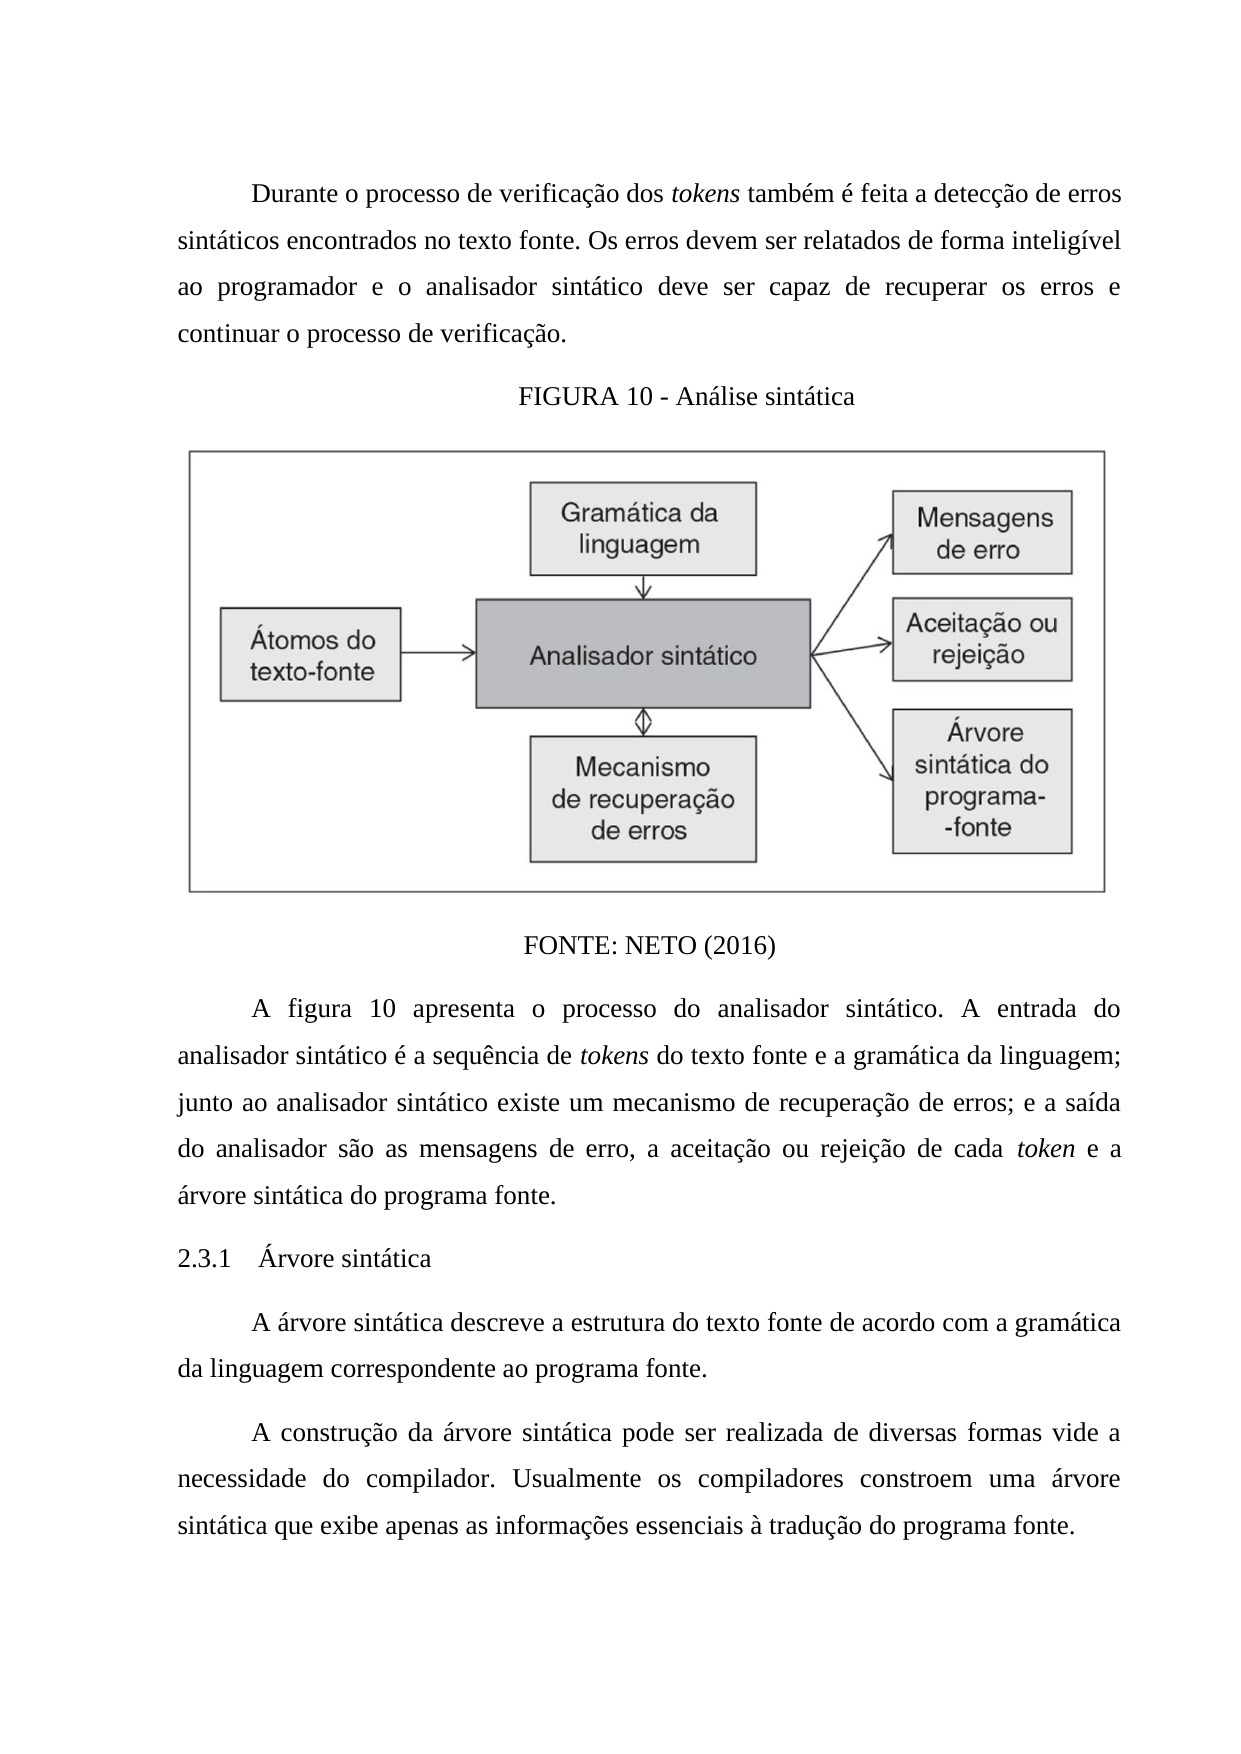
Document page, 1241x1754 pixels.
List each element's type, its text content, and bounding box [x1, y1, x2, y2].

text FIGURA 10 - Análise sintática [177, 381, 1122, 412]
text A construção da árvore sintática pode ser realizada de diversas formas vide a necessidade do compilador. Usualmente os compiladores constroem uma árvore sintática que exibe apenas as informações essenciais à tradução do programa fonte. [177, 1416, 1122, 1540]
text A árvore sintática descreve a estrutura do texto fonte de acordo com a gramática da linguagem correspondente ao programa fonte. [177, 1306, 1122, 1383]
text A figura 10 apresenta o processo do analisador sintático. A entrada do analisador sintático é a sequência de tokens do texto fonte e a gramática da linguagem; junto ao analisador sintático existe um mecanismo de recuperação de erros; e a saída do analisador são as mensagens de erro, a aceitação ou rejeição de cada token e a árvore sintática do programa fonte. [177, 992, 1122, 1210]
text Durante o processo de verificação dos tokens também é feita a detecção de erros sintáticos encontrados no texto fonte. Os erros devem ser relatados de forma inteligível ao programador e o analisador sintático deve ser capaz de recuperar os erros e continuar o processo de verificação. [177, 177, 1122, 348]
text FONTE: NETO (2016) [177, 929, 1122, 960]
list Árvore sintática [177, 1242, 1122, 1273]
picture [186, 448, 1114, 897]
